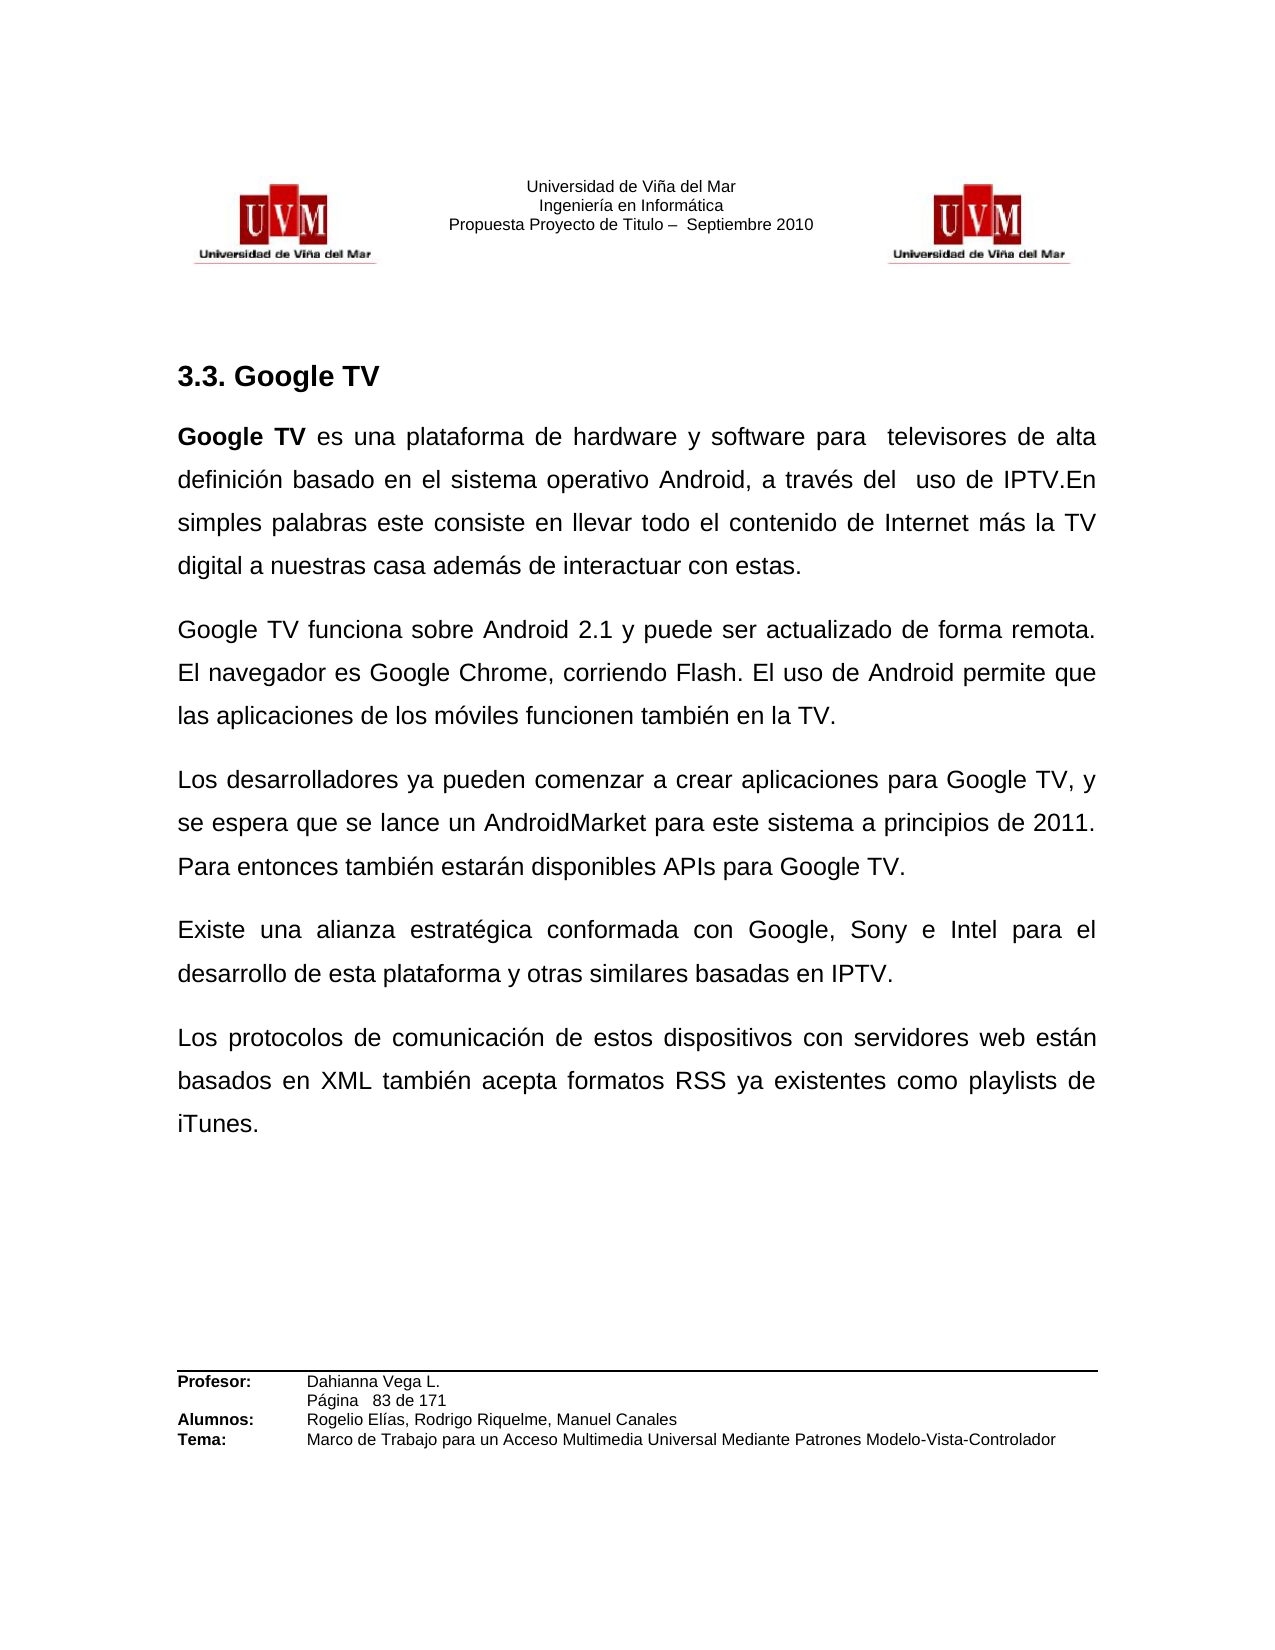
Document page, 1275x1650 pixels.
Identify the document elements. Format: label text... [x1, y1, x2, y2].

text Los protocolos de comunicación de estos dispositivos con servidores web están basados en XML también acepta formatos RSS ya existentes como playlists de iTunes. [177, 1022, 1098, 1137]
subtitle 3.3. Google TV [177, 359, 1098, 392]
text Google TV funciona sobre Android 2.1 y puede ser actualizado de forma remota. El navegador es Google Chrome, corriendo Flash. El uso de Android permite que las aplicaciones de los móviles funcionen también en la TV. [177, 615, 1098, 730]
picture [177, 176, 390, 267]
picture [871, 176, 1084, 267]
text Existe una alianza estratégica conformada con Google, Sony e Intel para el desarrollo de esta plataforma y otras similares basadas en IPTV. [177, 915, 1098, 987]
text Los desarrolladores ya pueden comenzar a crear aplicaciones para Google TV, y se espera que se lance un AndroidMarket para este sistema a principios de 2011. Para entonces también estarán disponibles APIs para Google TV. [177, 765, 1098, 880]
text Google TV es una plataforma de hardware y software para televisores de alta definición basado en el sistema operativo Android, a través del uso de IPTV.En simples palabras este consiste en llevar todo el contenido de Internet más la TV digital a nuestras casa además de interactuar con estas. [177, 422, 1098, 580]
